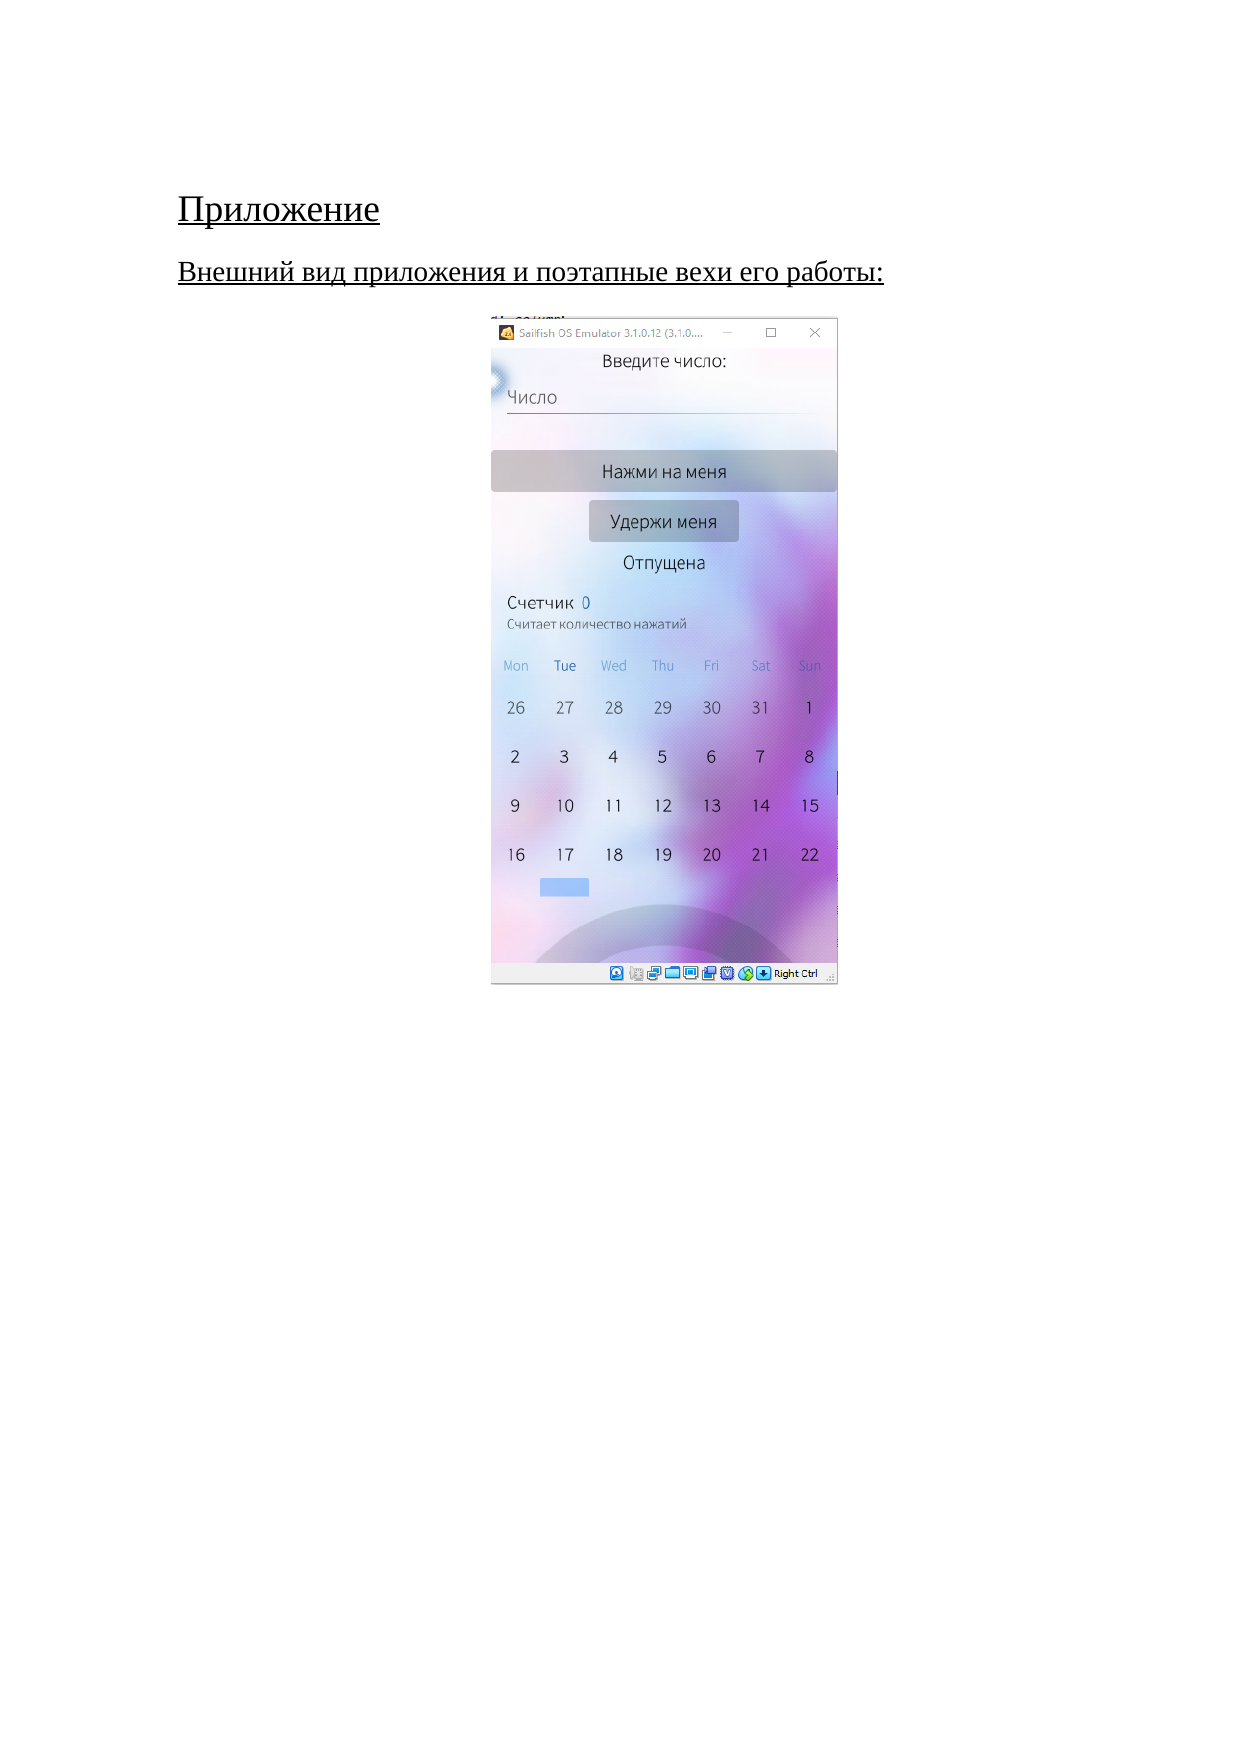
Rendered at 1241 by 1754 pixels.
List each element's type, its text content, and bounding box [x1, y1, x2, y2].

text Внешний вид приложения и поэтапные вехи его работы: [177, 254, 1152, 288]
picture [491, 316, 838, 985]
text Приложение [177, 186, 1152, 229]
